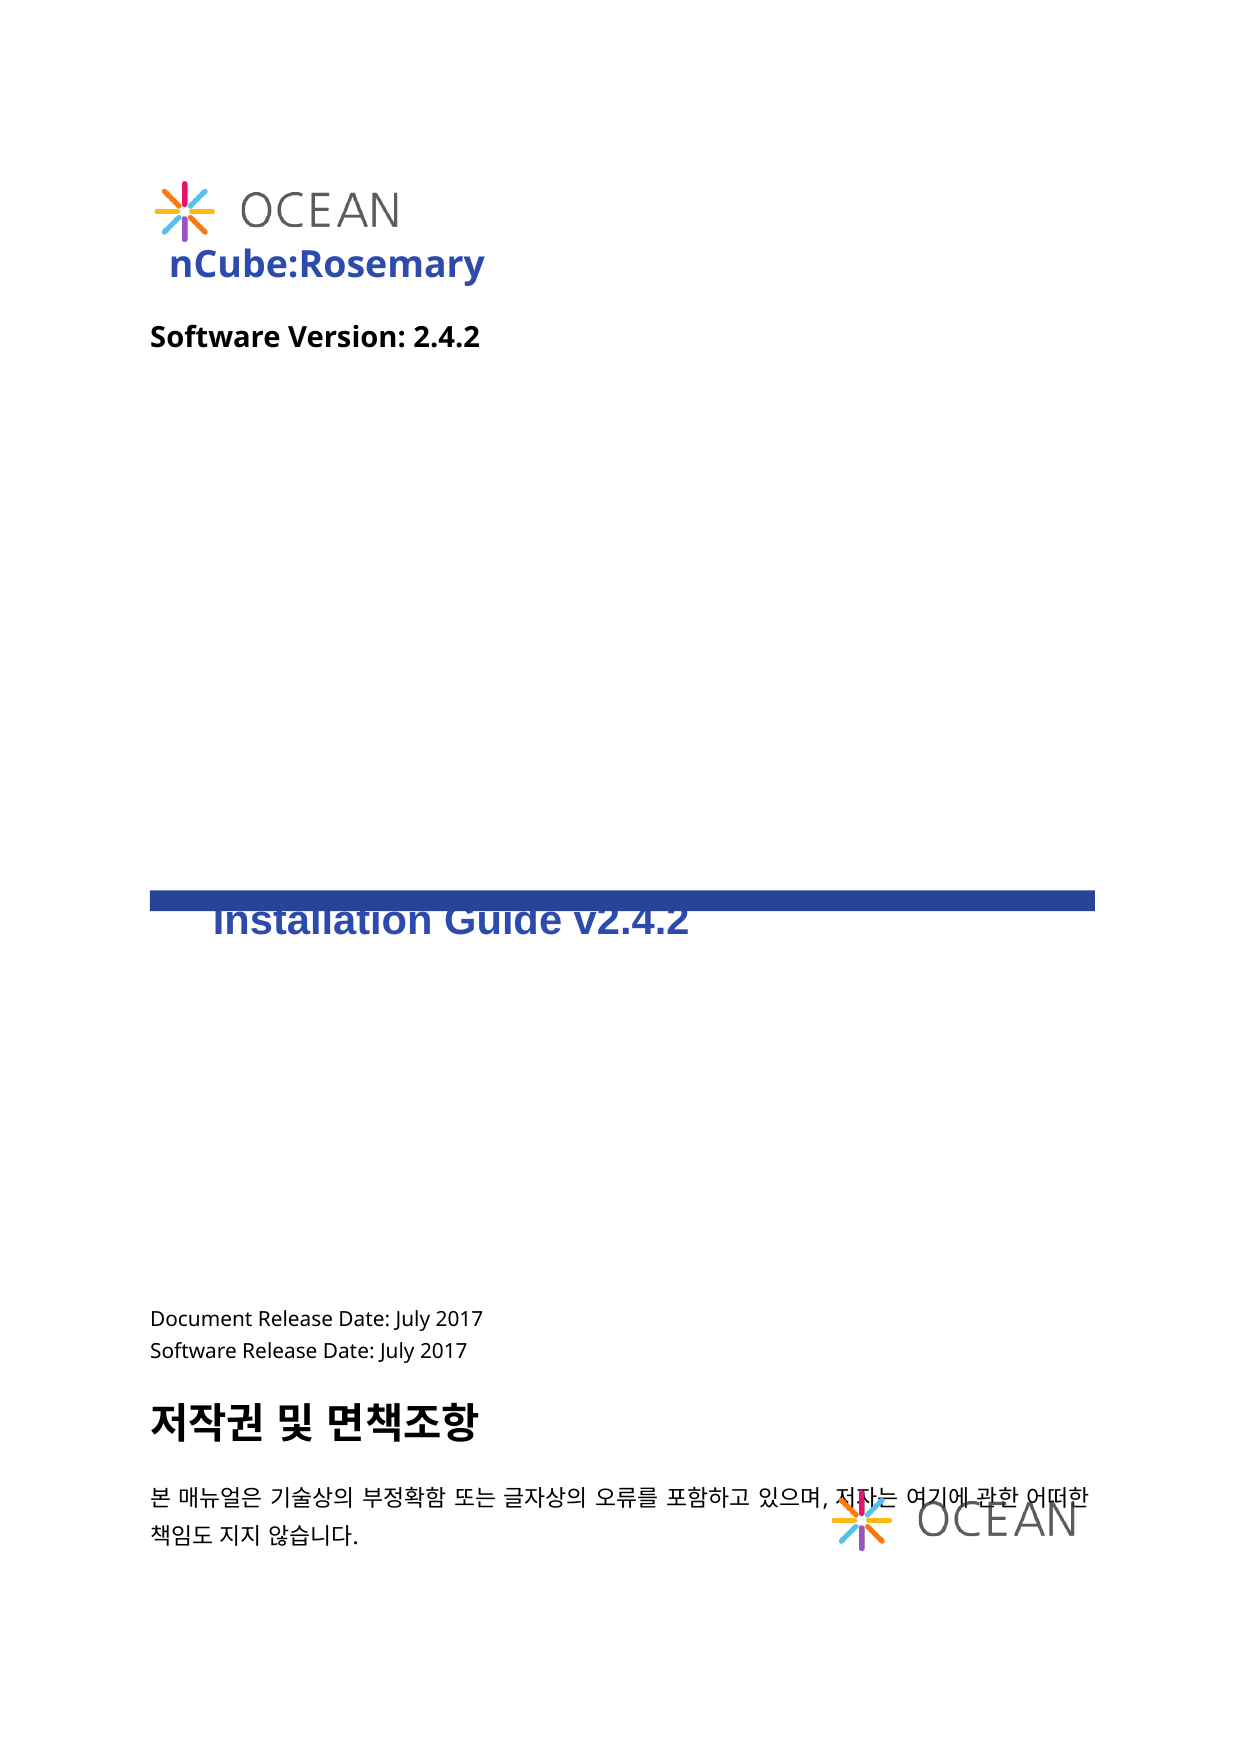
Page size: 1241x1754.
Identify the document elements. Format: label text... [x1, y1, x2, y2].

text 저작권 및 면책조항 [150, 1390, 1090, 1450]
text nCube:Rosemary [150, 237, 1090, 288]
text Document Release Date: July 2017 Software Release Date: July 2017 [150, 1304, 1090, 1365]
picture [826, 1482, 1083, 1560]
picture [150, 173, 407, 250]
text Software Version: 2.4.2 [150, 317, 1090, 356]
text Installation Guide v2.4.2 [150, 912, 1090, 943]
